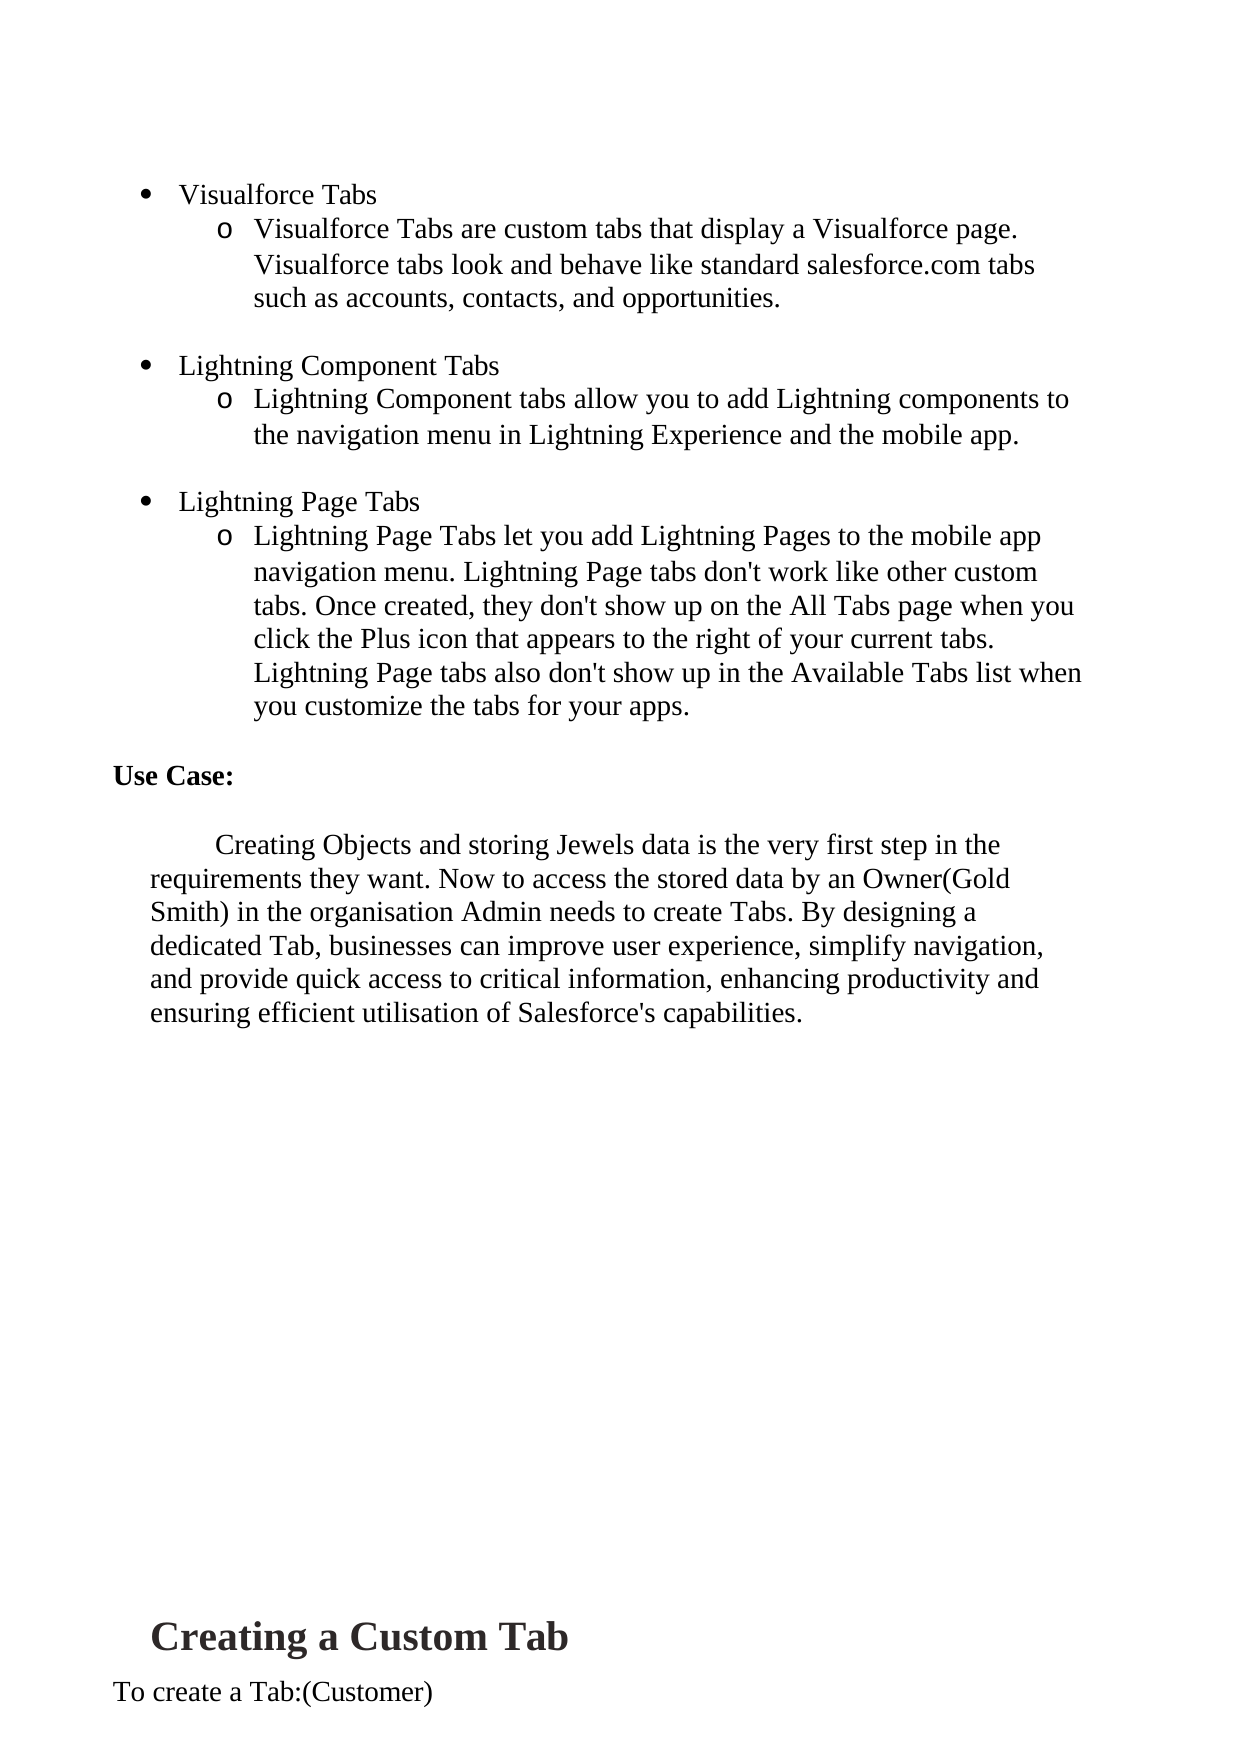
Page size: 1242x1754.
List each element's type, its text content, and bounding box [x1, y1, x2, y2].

text To create a Tab:(Customer) [113, 1674, 1138, 1708]
list Lightning Component tabs allow you to add Lightning components to the navigation menu in Lightning Experience and the mobile app. [216, 381, 1087, 451]
list Lightning Page Tabs let you add Lightning Pages to the mobile app navigation menu. Lightning Page tabs don't work like other custom tabs. Once created, they don't show up on the All Tabs page when you click the Plus icon that appears to the right of your current tabs. Lightning Page tabs also don't show up in the Available Tabs list when you customize the tabs for your apps. [216, 518, 1087, 722]
subtitle Creating a Custom Tab [150, 1611, 1138, 1659]
list Lightning Page Tabs [141, 484, 1138, 518]
list Visualforce Tabs [141, 177, 1138, 211]
list Visualforce Tabs are custom tabs that display a Visualforce page. Visualforce tabs look and behave like standard salesforce.com tabs such as accounts, contacts, and opportunities. [216, 211, 1087, 314]
text Use Case: [113, 758, 1138, 791]
list Lightning Component Tabs [141, 348, 1138, 381]
text Creating Objects and storing Jewels data is the very first step in the requirements they want. Now to access the stored data by an Owner(Gold Smith) in the organisation Admin needs to create Tabs. By designing a dedicated Tab, businesses can improve user experience, simplify navigation, and provide quick access to critical information, enhancing productivity and ensuring efficient utilisation of Salesforce's capabilities. [113, 827, 1087, 1029]
